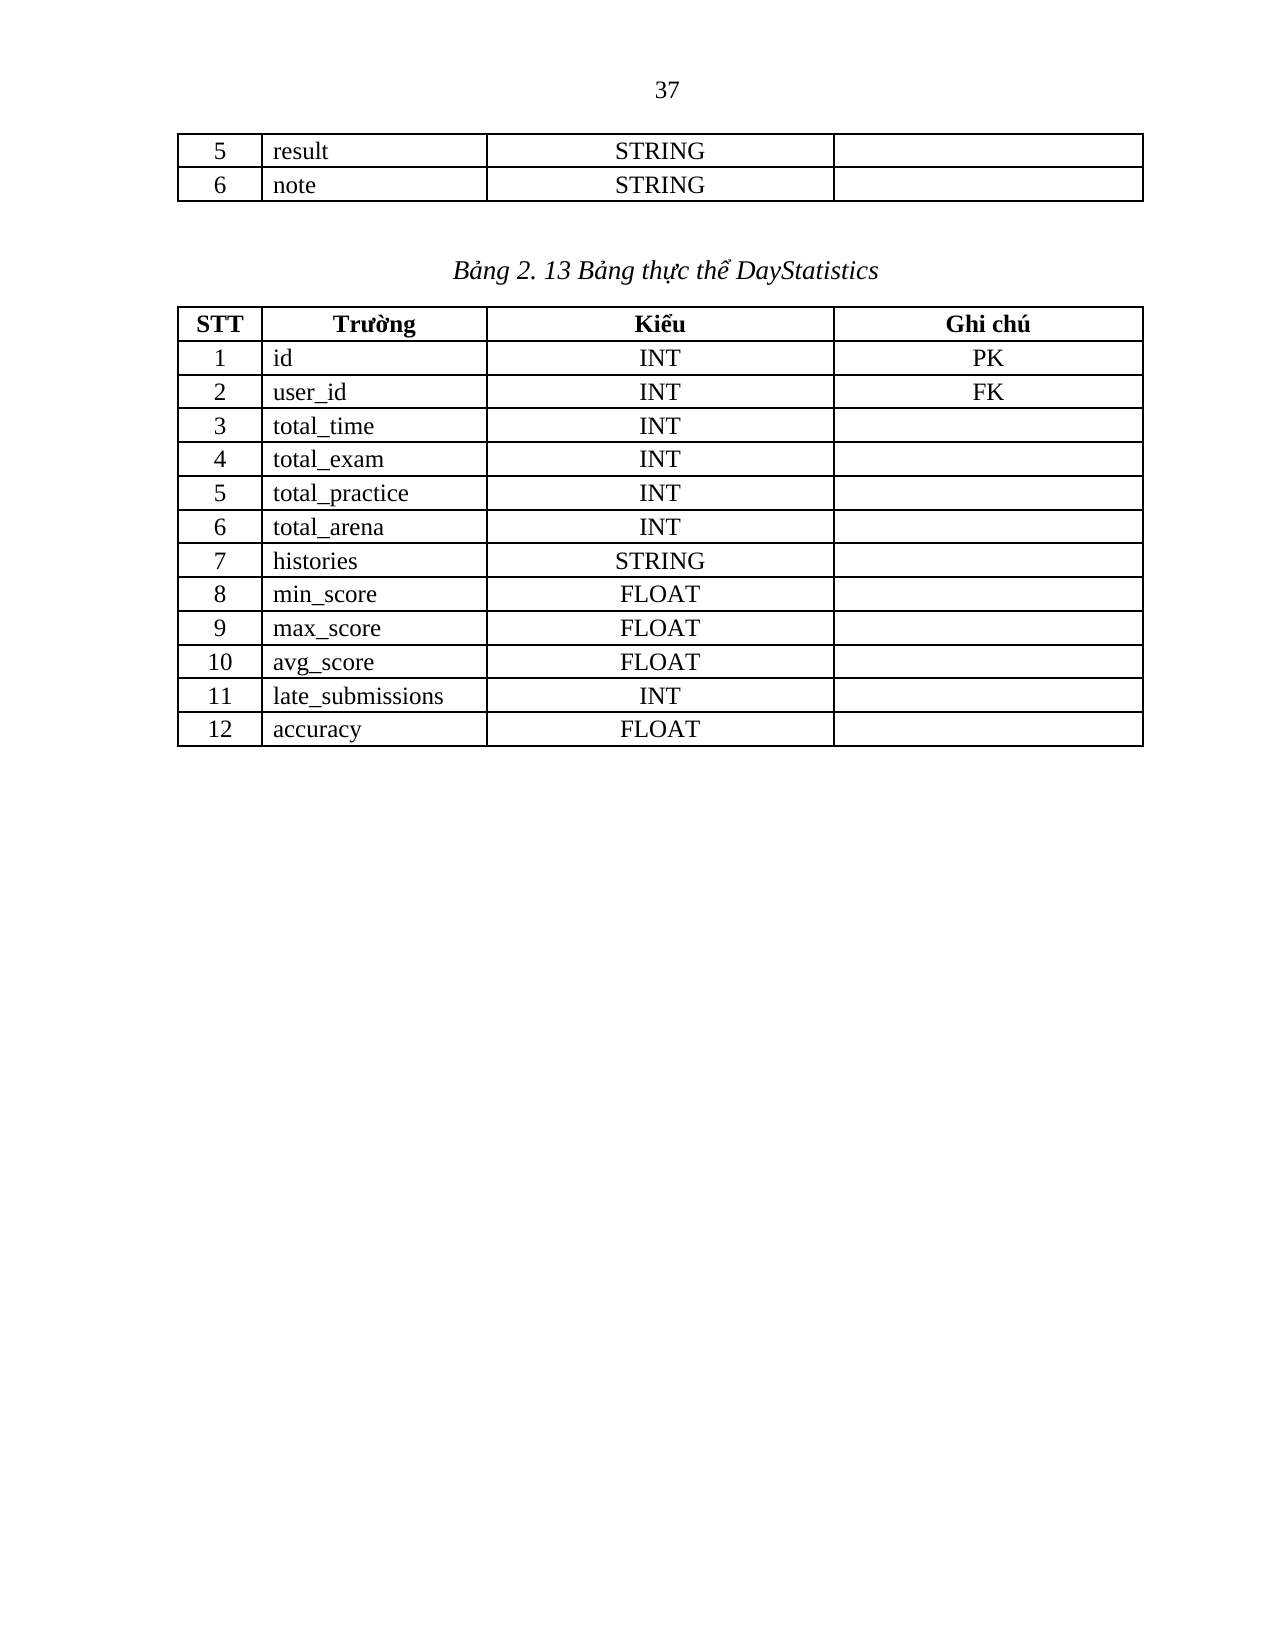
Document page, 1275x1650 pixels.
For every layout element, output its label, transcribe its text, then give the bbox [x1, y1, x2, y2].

table_header STT [179, 308, 261, 340]
table_cell id [263, 342, 486, 373]
table_cell total_arena [263, 511, 486, 542]
table_cell total_practice [263, 477, 486, 508]
table_cell 4 [179, 443, 261, 475]
table_cell 1 [179, 342, 261, 373]
table_cell [835, 713, 1142, 745]
table_cell late_submissions [263, 679, 486, 711]
table_cell [835, 135, 1142, 166]
table_cell [835, 679, 1142, 711]
table_cell FLOAT [488, 612, 833, 643]
table_cell 12 [179, 713, 261, 745]
table_cell [835, 612, 1142, 643]
table_cell [835, 544, 1142, 576]
table_cell user_id [263, 376, 486, 407]
table_cell INT [488, 409, 833, 441]
table_cell result [263, 135, 486, 166]
table_cell 5 [179, 135, 261, 166]
table_cell total_exam [263, 443, 486, 475]
table_cell STRING [488, 135, 833, 166]
table_cell 5 [179, 477, 261, 508]
table_cell INT [488, 376, 833, 407]
table_cell 8 [179, 578, 261, 610]
table_cell INT [488, 477, 833, 508]
table_cell PK [835, 342, 1142, 373]
table_cell INT [488, 443, 833, 475]
table_cell FK [835, 376, 1142, 407]
table_header Ghi chú [835, 308, 1142, 340]
table_cell total_time [263, 409, 486, 441]
table_cell STRING [488, 544, 833, 576]
table_cell note [263, 168, 486, 200]
table_cell STRING [488, 168, 833, 200]
table_cell FLOAT [488, 646, 833, 677]
table_cell INT [488, 679, 833, 711]
table_cell FLOAT [488, 713, 833, 745]
table_cell [835, 443, 1142, 475]
table_cell INT [488, 342, 833, 373]
table_cell 11 [179, 679, 261, 711]
table_cell 10 [179, 646, 261, 677]
table_header Kiểu [488, 308, 833, 340]
table_cell 6 [179, 511, 261, 542]
table_cell histories [263, 544, 486, 576]
table_cell accuracy [263, 713, 486, 745]
table_cell [835, 409, 1142, 441]
table_cell [835, 477, 1142, 508]
table_cell min_score [263, 578, 486, 610]
table_header Trường [263, 308, 486, 340]
table_cell 7 [179, 544, 261, 576]
table_cell INT [488, 511, 833, 542]
table_cell 9 [179, 612, 261, 643]
table_cell FLOAT [488, 578, 833, 610]
table_cell 2 [179, 376, 261, 407]
table_cell max_score [263, 612, 486, 643]
table_cell [835, 646, 1142, 677]
table_cell [835, 511, 1142, 542]
table_cell [835, 168, 1142, 200]
table_cell 3 [179, 409, 261, 441]
table_cell 6 [179, 168, 261, 200]
text Bảng 2. 13 Bảng thực thể DayStatistics [177, 254, 1157, 285]
table_cell avg_score [263, 646, 486, 677]
table_cell [835, 578, 1142, 610]
